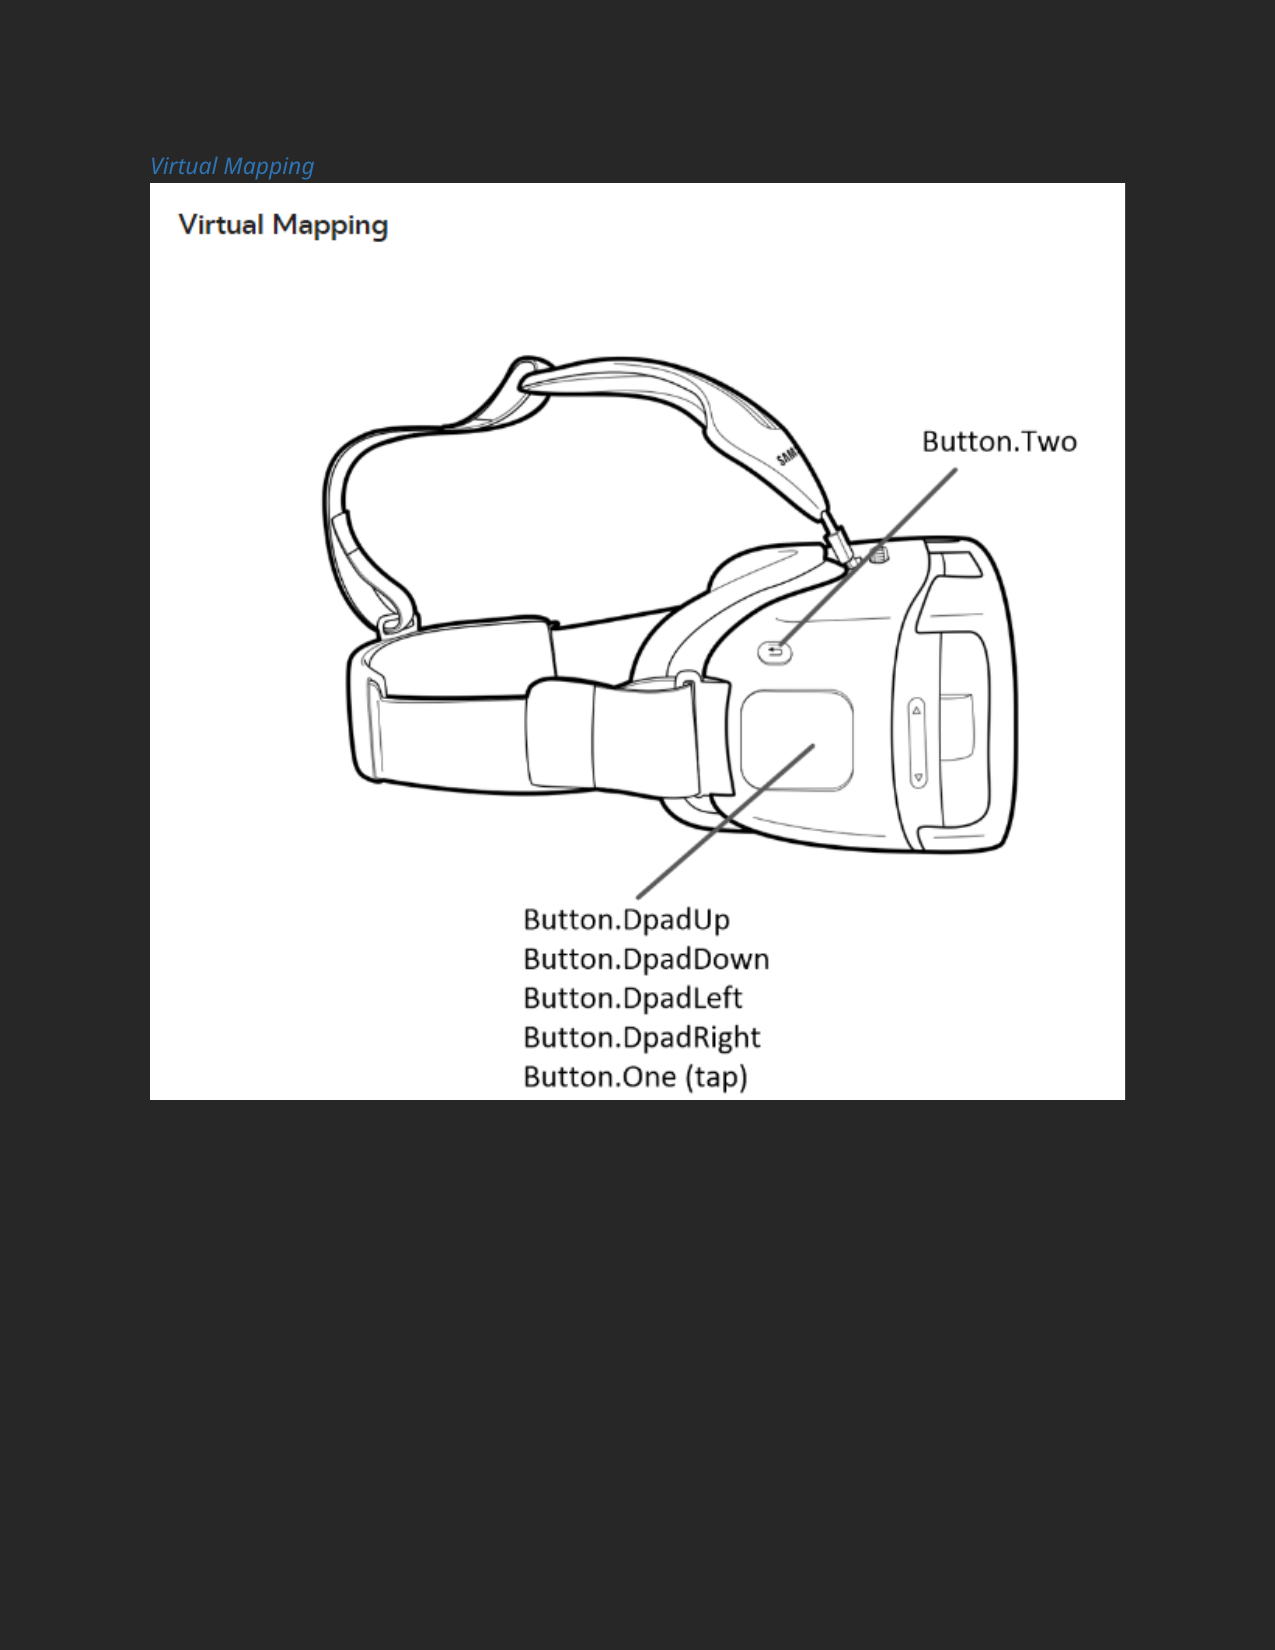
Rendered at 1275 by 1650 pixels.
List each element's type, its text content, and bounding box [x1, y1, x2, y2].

subtitle Virtual Mapping [150, 150, 1125, 181]
picture [150, 183, 1125, 1100]
